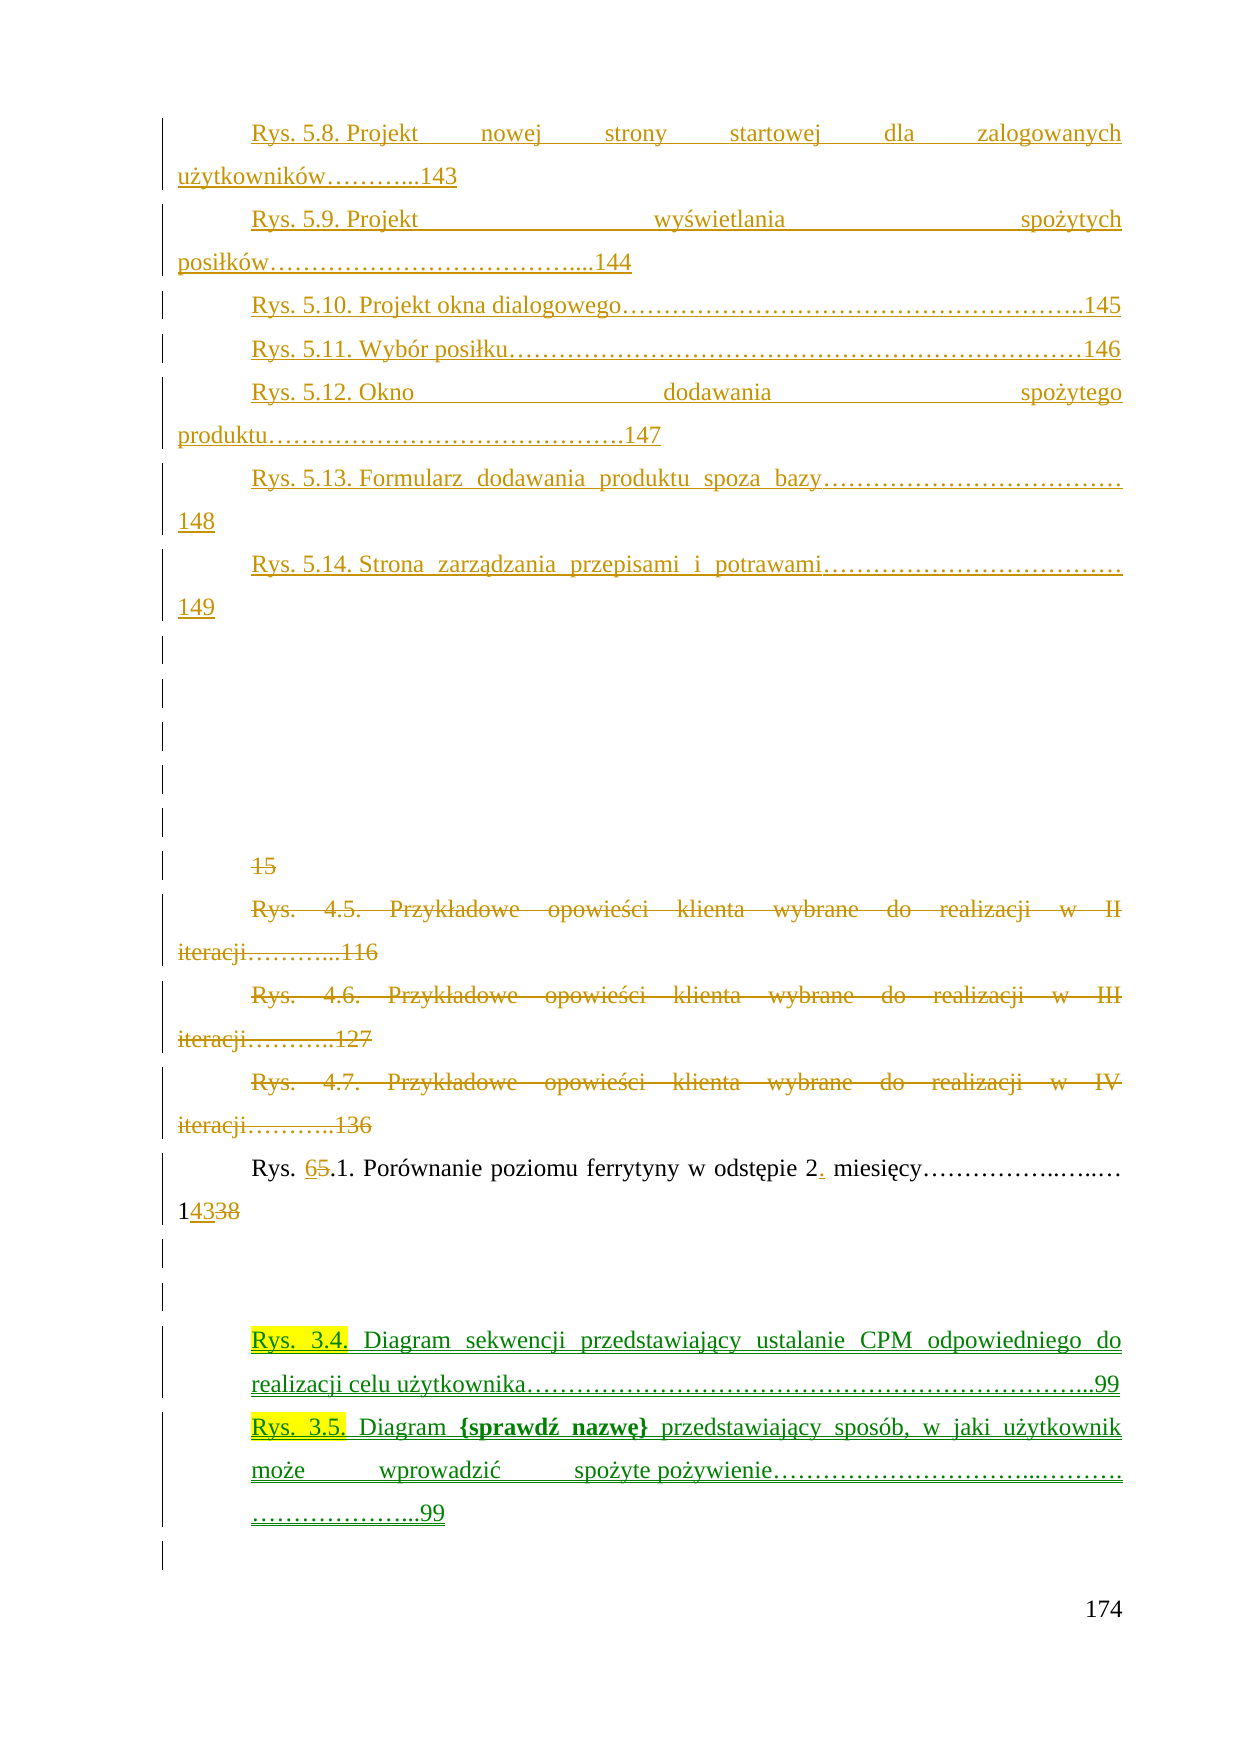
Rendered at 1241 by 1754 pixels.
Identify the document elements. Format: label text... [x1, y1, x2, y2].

text Rys. .1. Porównanie poziomu ferrytyny w odstępie 2 miesięcy……………..…..…1 [177, 1153, 1122, 1225]
